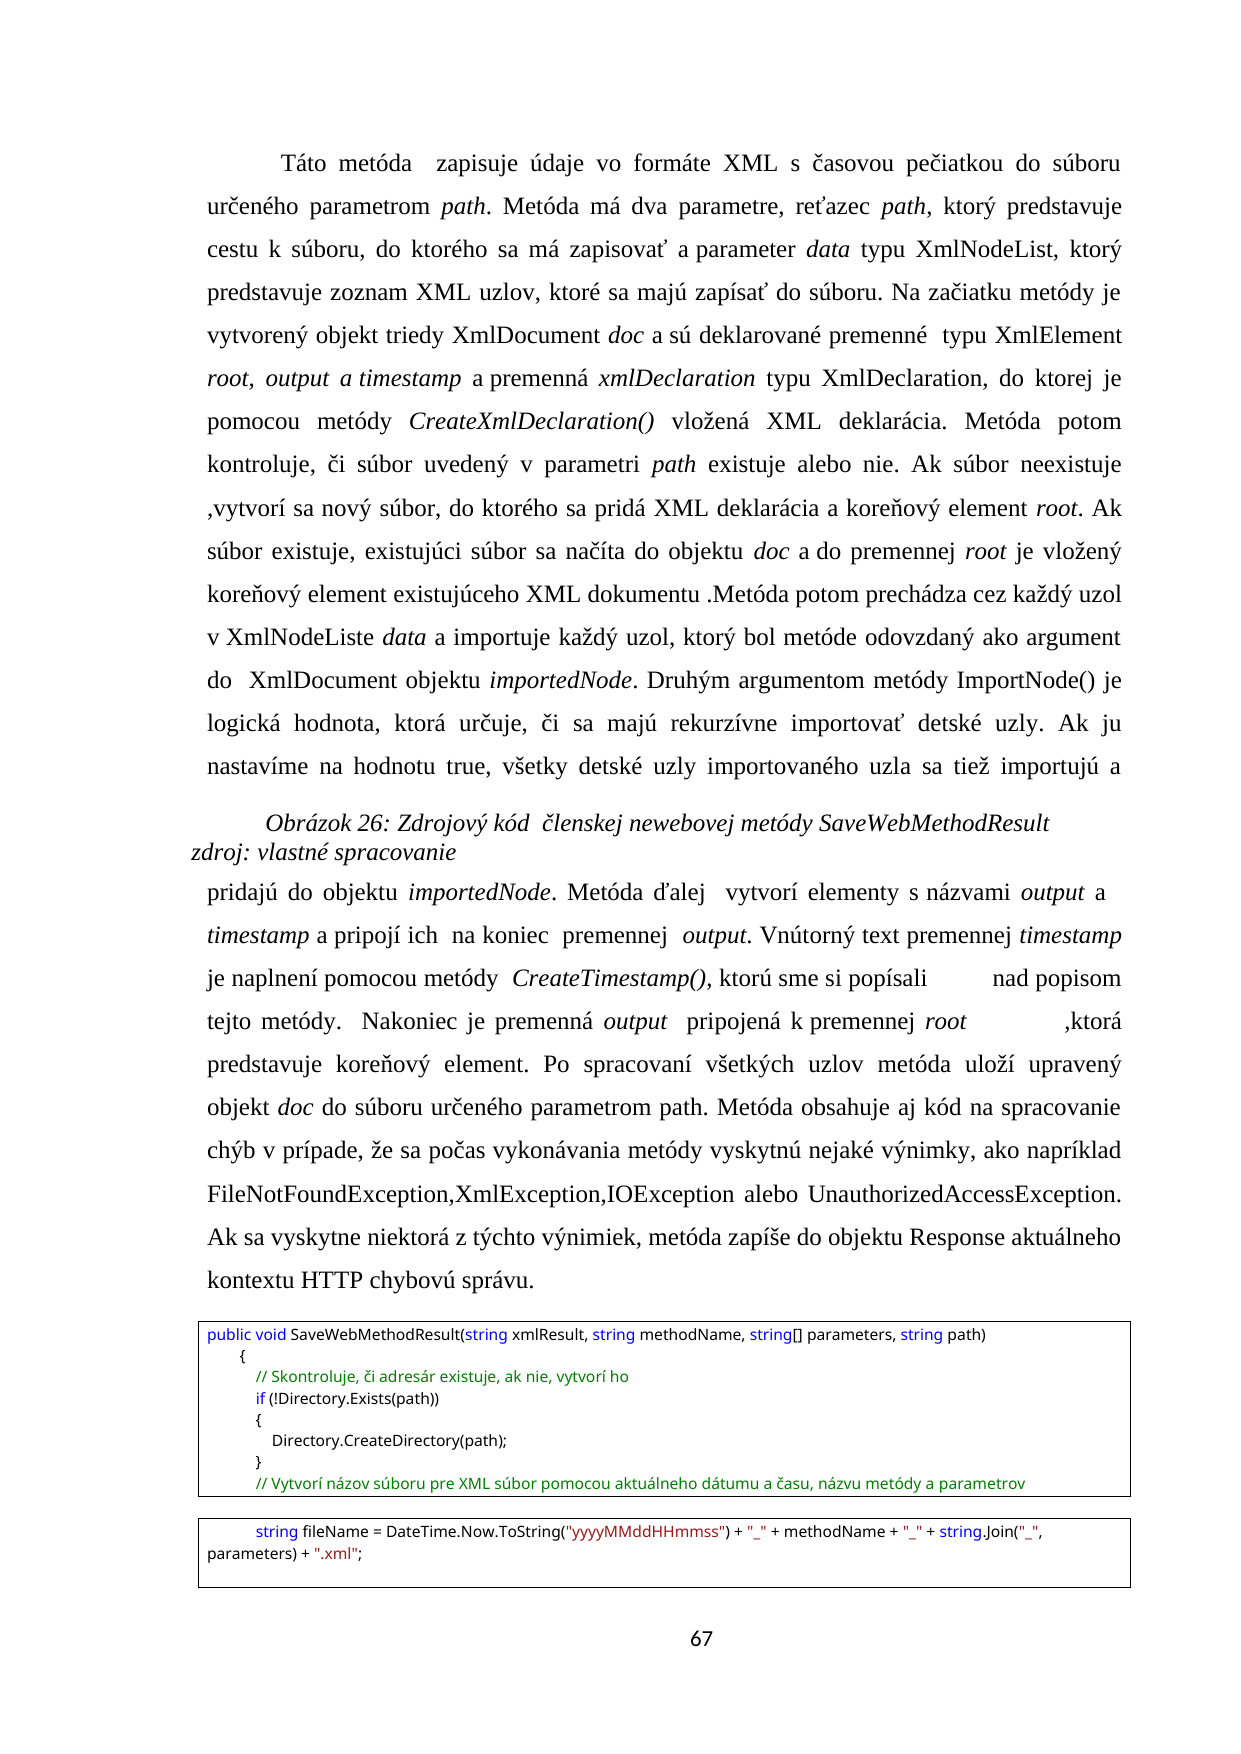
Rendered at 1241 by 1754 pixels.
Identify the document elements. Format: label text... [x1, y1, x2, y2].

text string fileName = DateTime.Now.ToString("yyyyMMddHHmmss") + "_" + methodName + "_" + string.Join("_", parameters) + ".xml"; [199, 1519, 1130, 1564]
text Directory.CreateDirectory(path); [207, 1430, 1122, 1451]
text { [207, 1409, 1122, 1430]
text // Vytvorí názov súboru pre XML súbor pomocou aktuálneho dátumu a času, názvu metódy a parametrov [199, 1469, 1130, 1496]
text // Skontroluje, či adresár existuje, ak nie, vytvorí ho [207, 1366, 1122, 1387]
text } [207, 1451, 1122, 1469]
text { [207, 1345, 1122, 1366]
text public void SaveWebMethodResult(string xmlResult, string methodName, string[] parameters, string path) [199, 1322, 1130, 1345]
text if (!Directory.Exists(path)) [207, 1387, 1122, 1409]
text Táto metóda zapisuje údaje vo formáte XML s časovou pečiatkou do súboru určeného parametrom path. Metóda má dva parametre, reťazec path, ktorý predstavuje cestu k súboru, do ktorého sa má zapisovať a parameter data typu XmlNodeList, ktorý predstavuje zoznam XML uzlov, ktoré sa majú zapísať do súboru. Na začiatku metódy je vytvorený objekt triedy XmlDocument doc a sú deklarované premenné typu XmlElement root, output a timestamp a premenná xmlDeclaration typu XmlDeclaration, do ktorej je pomocou metódy CreateXmlDeclaration() vložená XML deklarácia. Metóda potom kontroluje, či súbor uvedený v parametri path existuje alebo nie. Ak súbor neexistuje ,vytvorí sa nový súbor, do ktorého sa pridá XML deklarácia a koreňový element root. Ak súbor existuje, existujúci súbor sa načíta do objektu doc a do premennej root je vložený koreňový element existujúceho XML dokumentu .Metóda potom prechádza cez každý uzol v XmlNodeListe data a importuje každý uzol, ktorý bol metóde odovzdaný ako argument do XmlDocument objektu importedNode. Druhým argumentom metódy ImportNode() je logická hodnota, ktorá určuje, či sa majú rekurzívne importovať detské uzly. Ak ju nastavíme na hodnotu true, všetky detské uzly importovaného uzla sa tiež importujú a pridajú do objektu importedNode. Metóda ďalej vytvorí elementy s názvami output a timestamp a pripojí ich na koniec premennej output. Vnútorný text premennej timestamp je naplnení pomocou metódy CreateTimestamp(), ktorú sme si popísali nad popisom tejto metódy. Nakoniec je premenná output pripojená k premennej root ,ktorá predstavuje koreňový element. Po spracovaní všetkých uzlov metóda uloží upravený objekt doc do súboru určeného parametrom path. Metóda obsahuje aj kód na spracovanie chýb v prípade, že sa počas vykonávania metódy vyskytnú nejaké výnimky, ako napríklad FileNotFoundException,XmlException,IOException alebo UnauthorizedAccessException. Ak sa vyskytne niektorá z týchto výnimiek, metóda zapíše do objektu Response aktuálneho kontextu HTTP chybovú správu. [207, 148, 1122, 1294]
